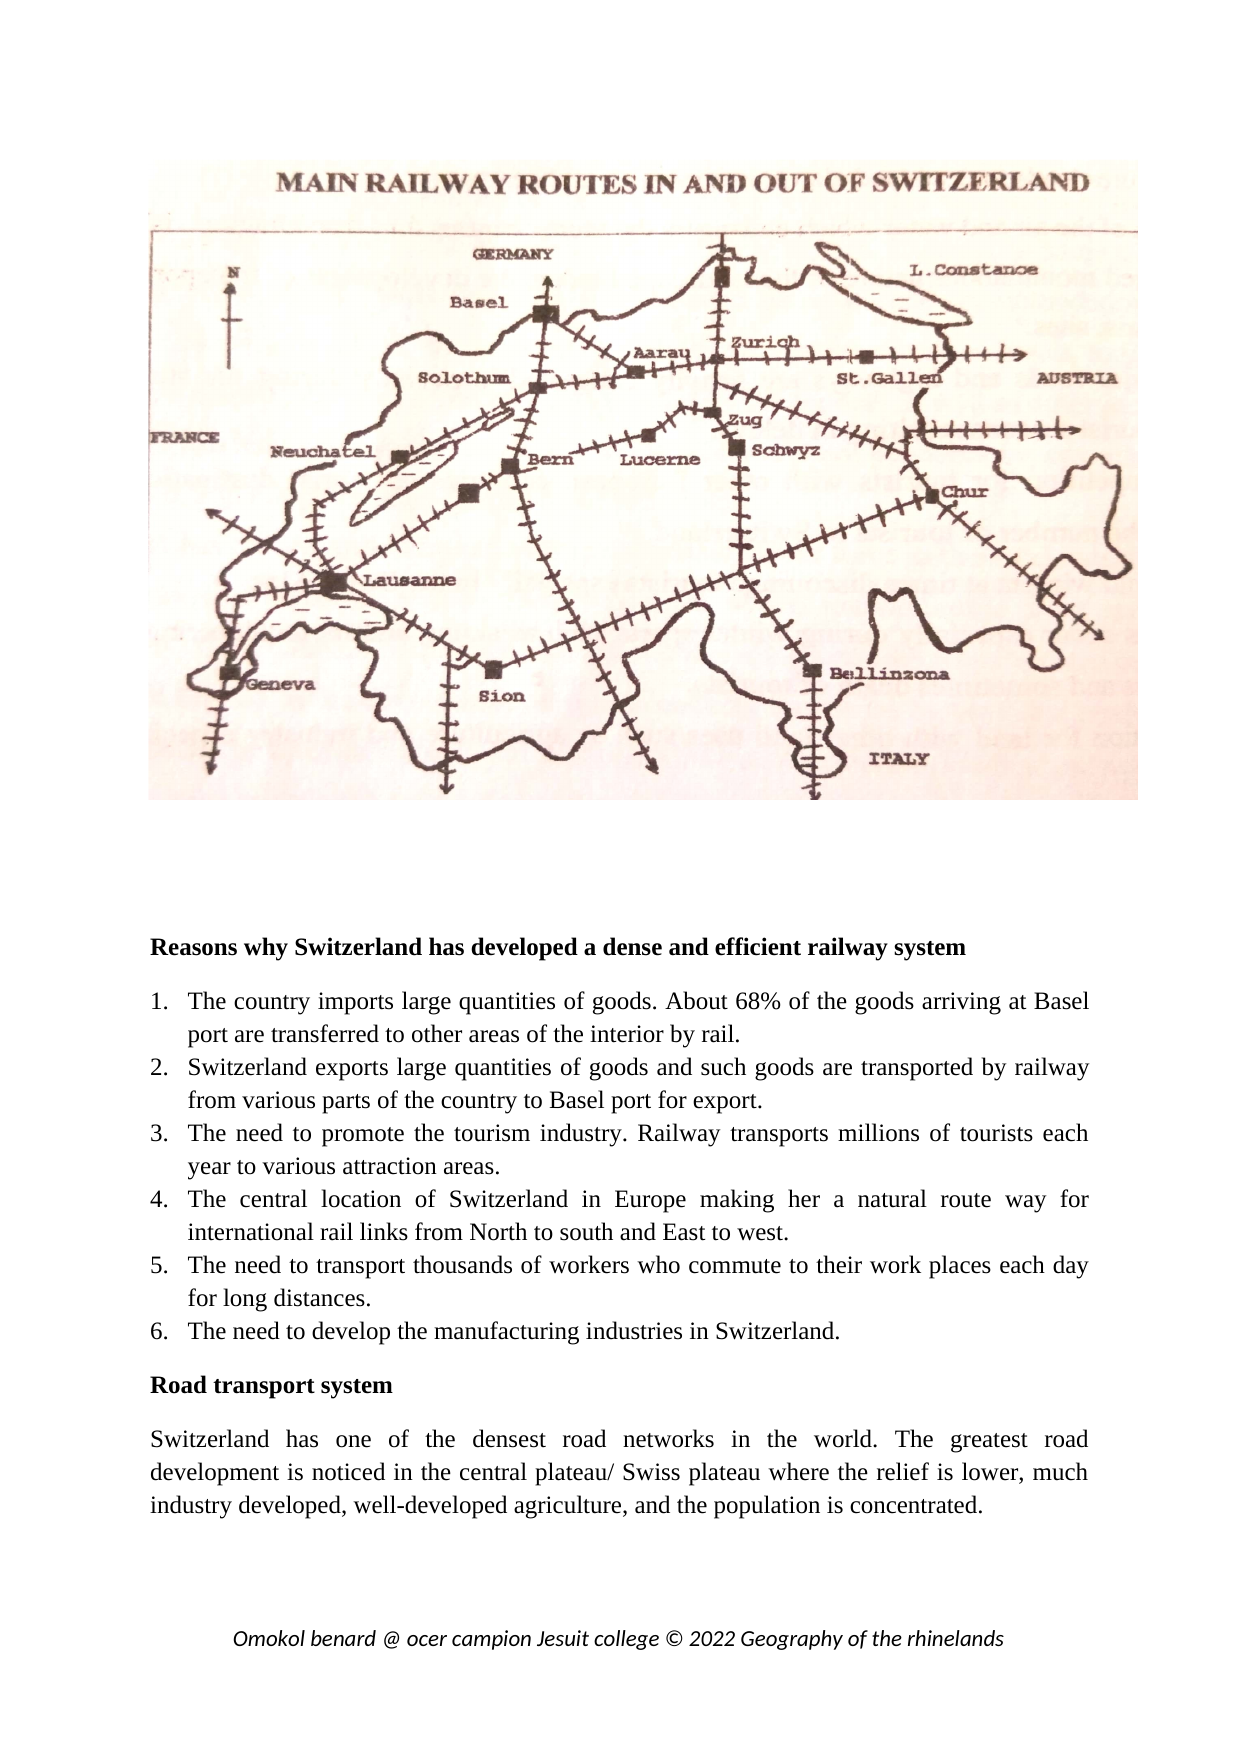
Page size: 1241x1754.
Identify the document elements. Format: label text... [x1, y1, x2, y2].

list The need to transport thousands of workers who commute to their work places each day for long distances. [150, 1250, 1090, 1312]
text Switzerland has one of the densest road networks in the world. The greatest road development is noticed in the central plateau/ Swiss plateau where the relief is lower, much industry developed, well-developed agriculture, and the population is concentrated. [150, 1424, 1090, 1519]
text Reasons why Switzerland has developed a dense and efficient railway system [150, 932, 1090, 961]
picture [150, 160, 1137, 799]
list The central location of Switzerland in Europe making her a natural route way for international rail links from North to south and East to west. [150, 1184, 1090, 1246]
list The country imports large quantities of goods. About 68% of the goods arriving at Basel port are transferred to other areas of the interior by rail. [150, 986, 1090, 1048]
list Switzerland exports large quantities of goods and such goods are transported by railway from various parts of the country to Basel port for export. [150, 1052, 1090, 1114]
text Road transport system [150, 1370, 1090, 1399]
list The need to develop the manufacturing industries in Switzerland. [150, 1316, 1090, 1345]
list The need to promote the tourism industry. Railway transports millions of tourists each year to various attraction areas. [150, 1118, 1090, 1180]
